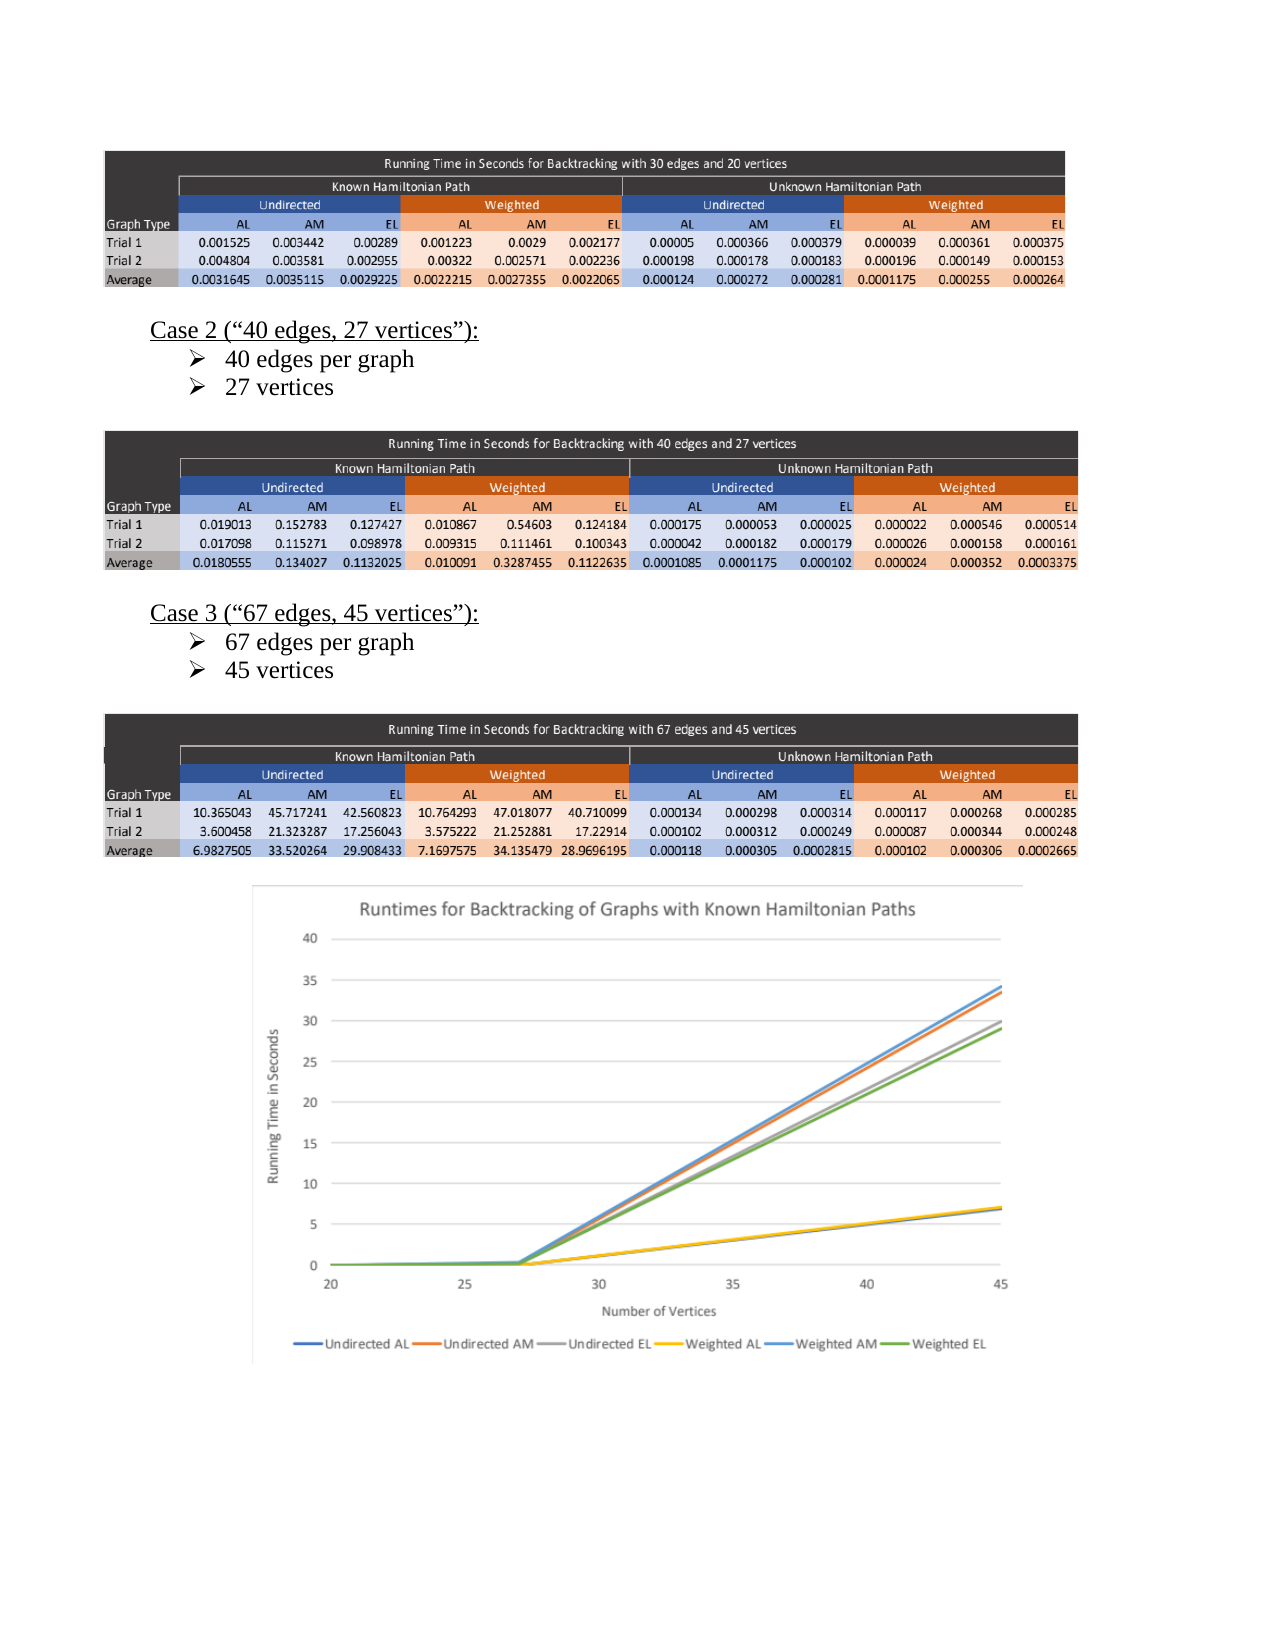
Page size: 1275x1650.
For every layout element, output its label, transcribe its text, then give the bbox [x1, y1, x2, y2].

list 40 edges per graph [187, 344, 1125, 372]
text Case 3 (“67 edges, 45 vertices”): [150, 598, 1125, 627]
text Case 2 (“40 edges, 27 vertices”): [150, 315, 1125, 344]
list 27 vertices [187, 372, 1125, 401]
list 67 edges per graph [187, 627, 1125, 656]
list 45 vertices [187, 656, 1125, 684]
